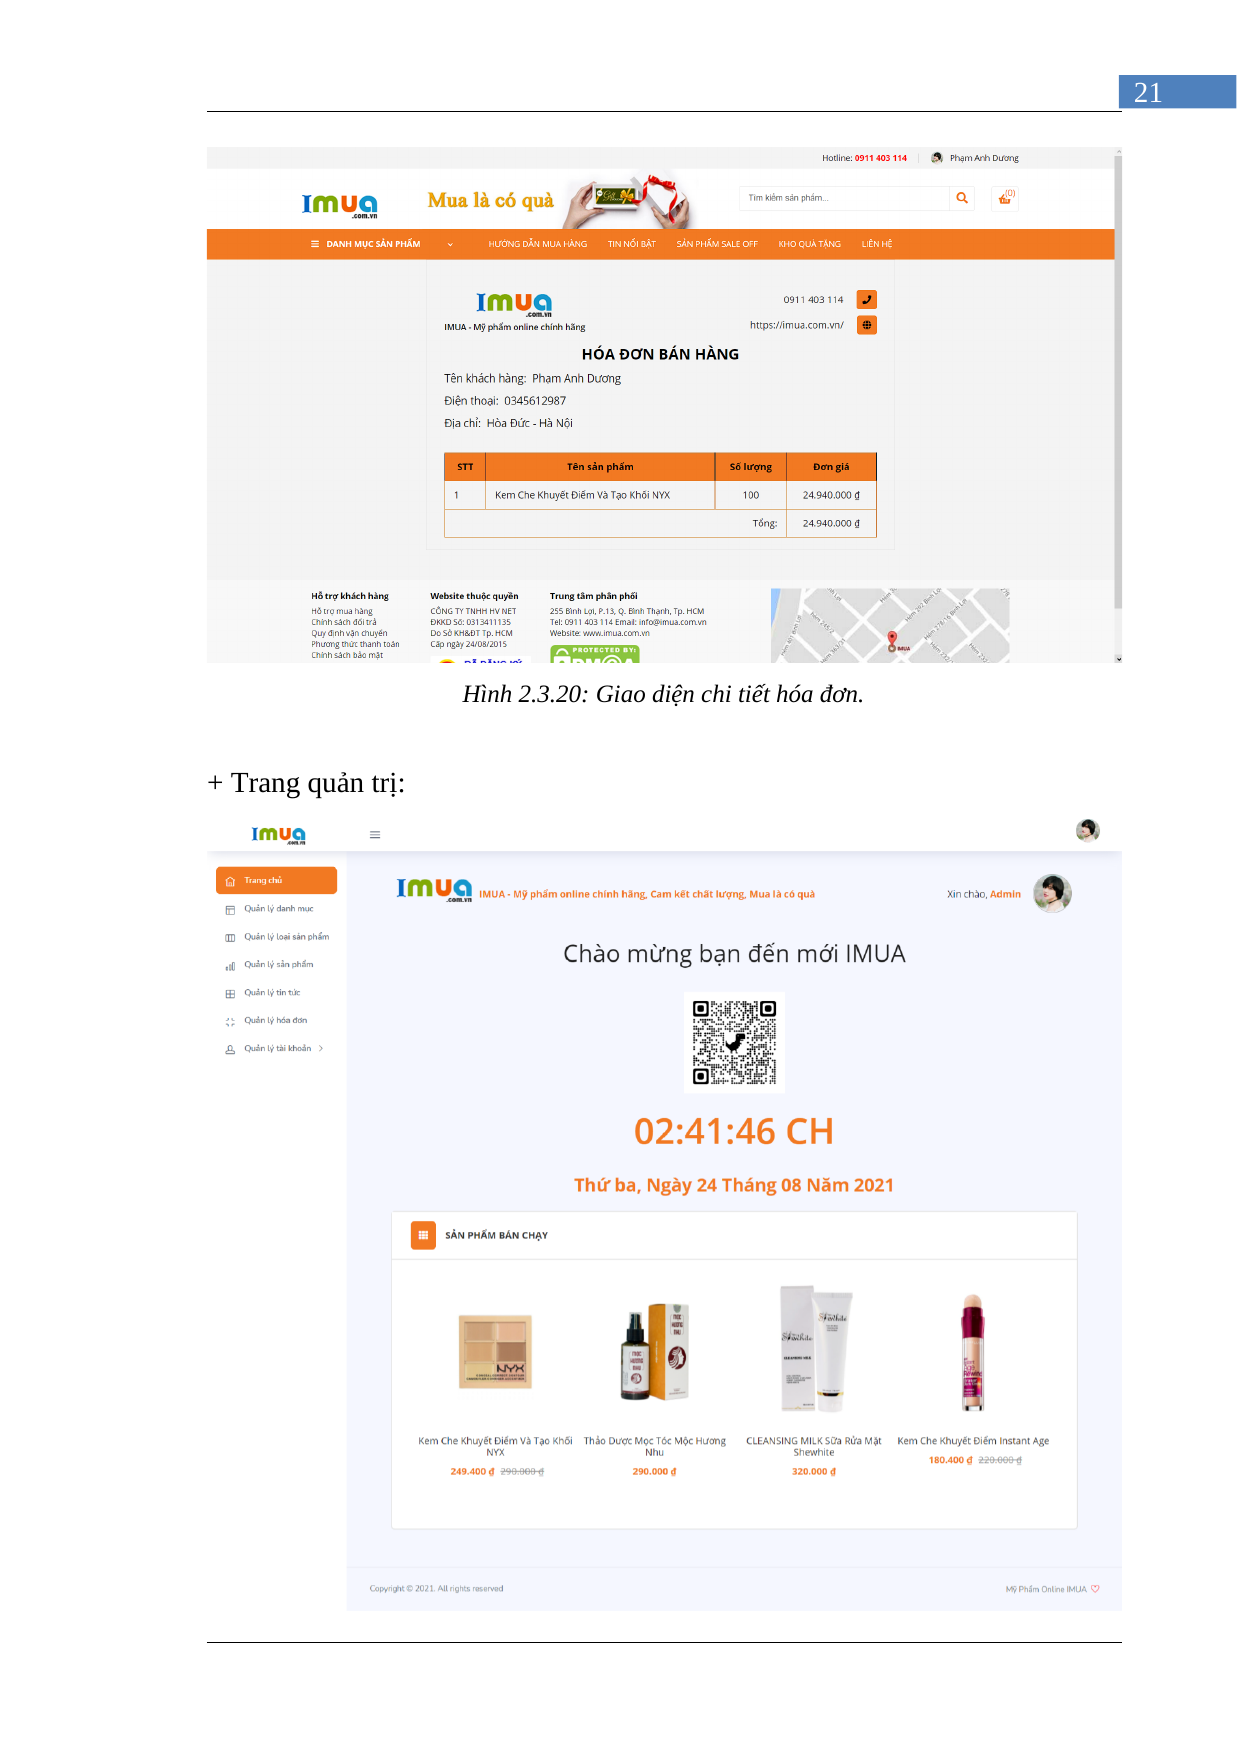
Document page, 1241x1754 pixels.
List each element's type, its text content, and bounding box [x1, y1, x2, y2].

text Hình 2.3.20: Giao diện chi tiết hóa đơn. [207, 679, 1122, 708]
picture [207, 816, 1122, 1611]
picture [206, 147, 1123, 663]
text + Trang quản trị: [207, 766, 1122, 799]
